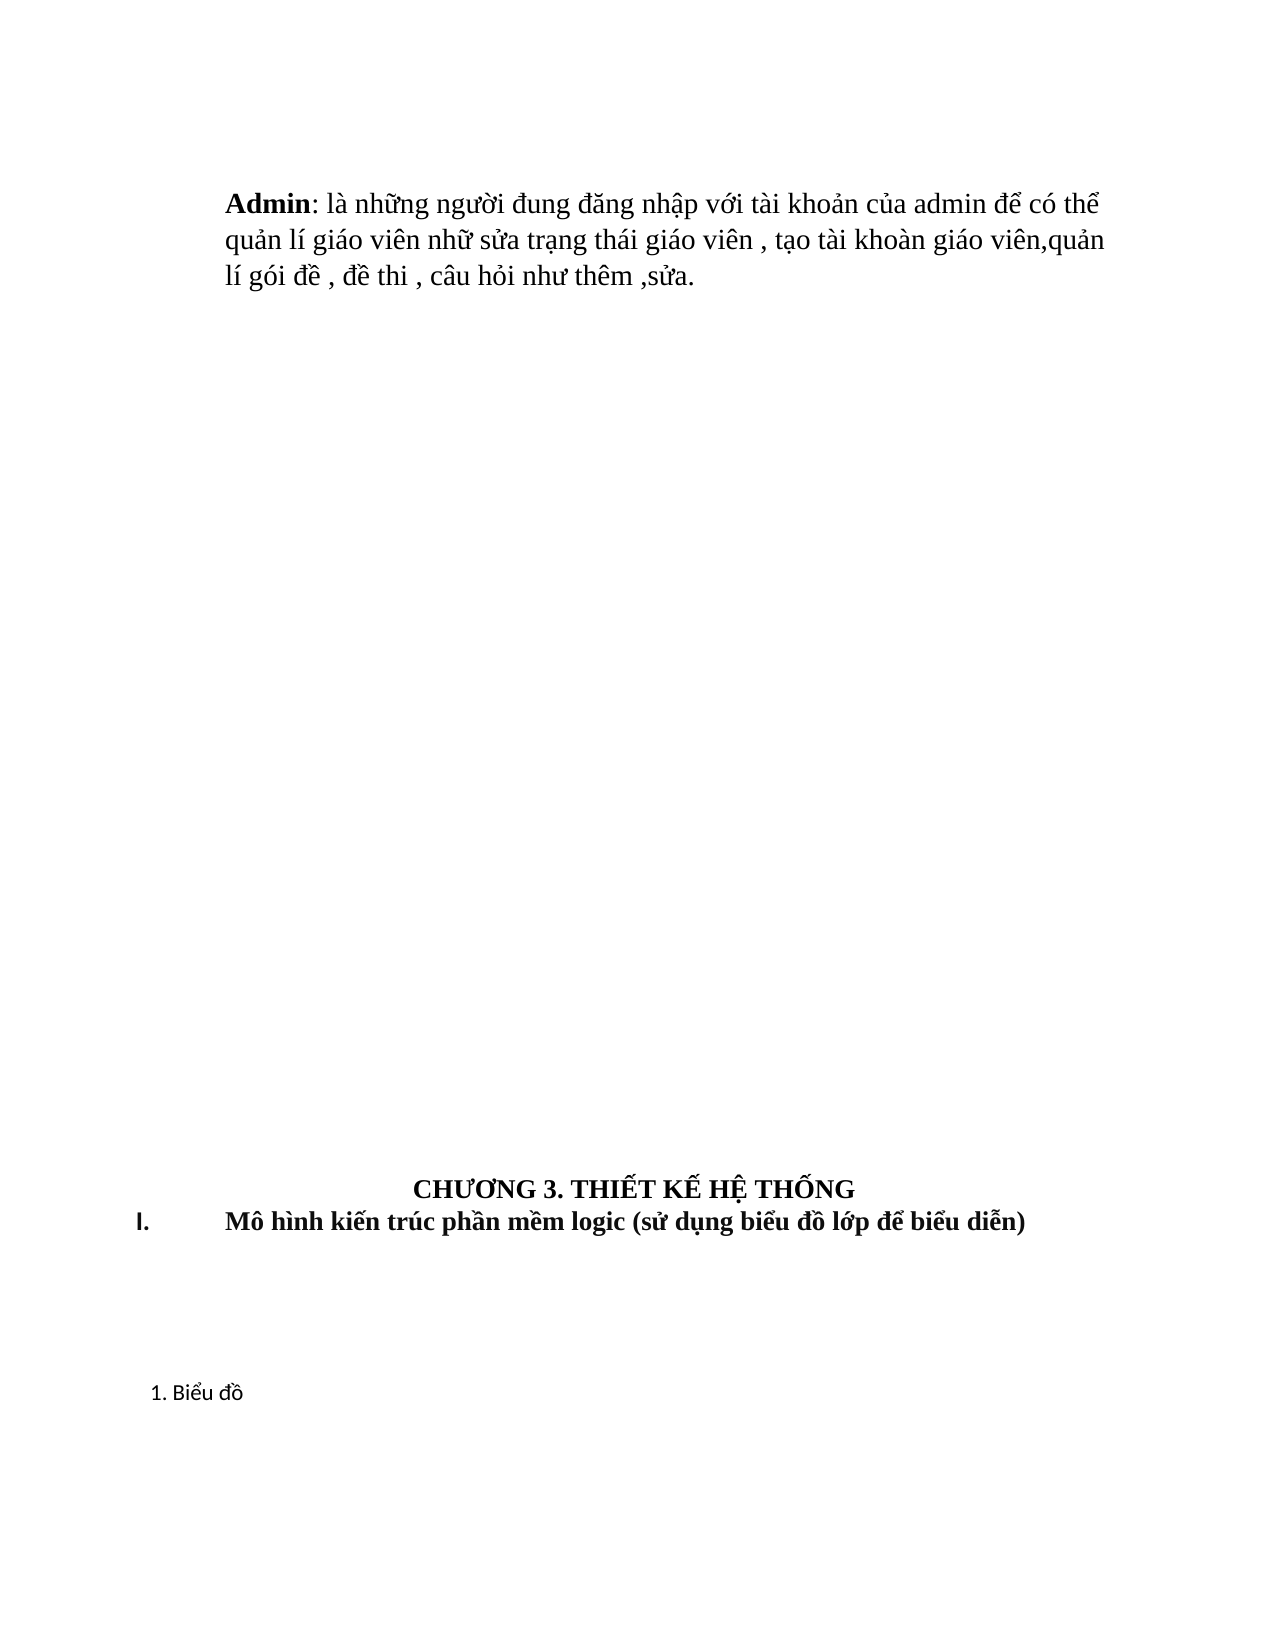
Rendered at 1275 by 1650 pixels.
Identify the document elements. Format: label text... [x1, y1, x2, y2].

list Admin: là những người đung đăng nhập với tài khoản của admin để có thể quản lí giáo viên nhữ sửa trạng thái giáo viên , tạo tài khoàn giáo viên,quản lí gói đề , đề thi , câu hỏi như thêm ,sửa. [225, 186, 1125, 292]
list Mô hình kiến trúc phần mềm logic (sử dụng biểu đồ lớp để biểu diễn) [150, 1204, 1125, 1237]
text CHƯƠNG 3. THIẾT KẾ HỆ THỐNG [150, 1173, 1125, 1204]
text 1. Biểu đồ [150, 1378, 1125, 1406]
